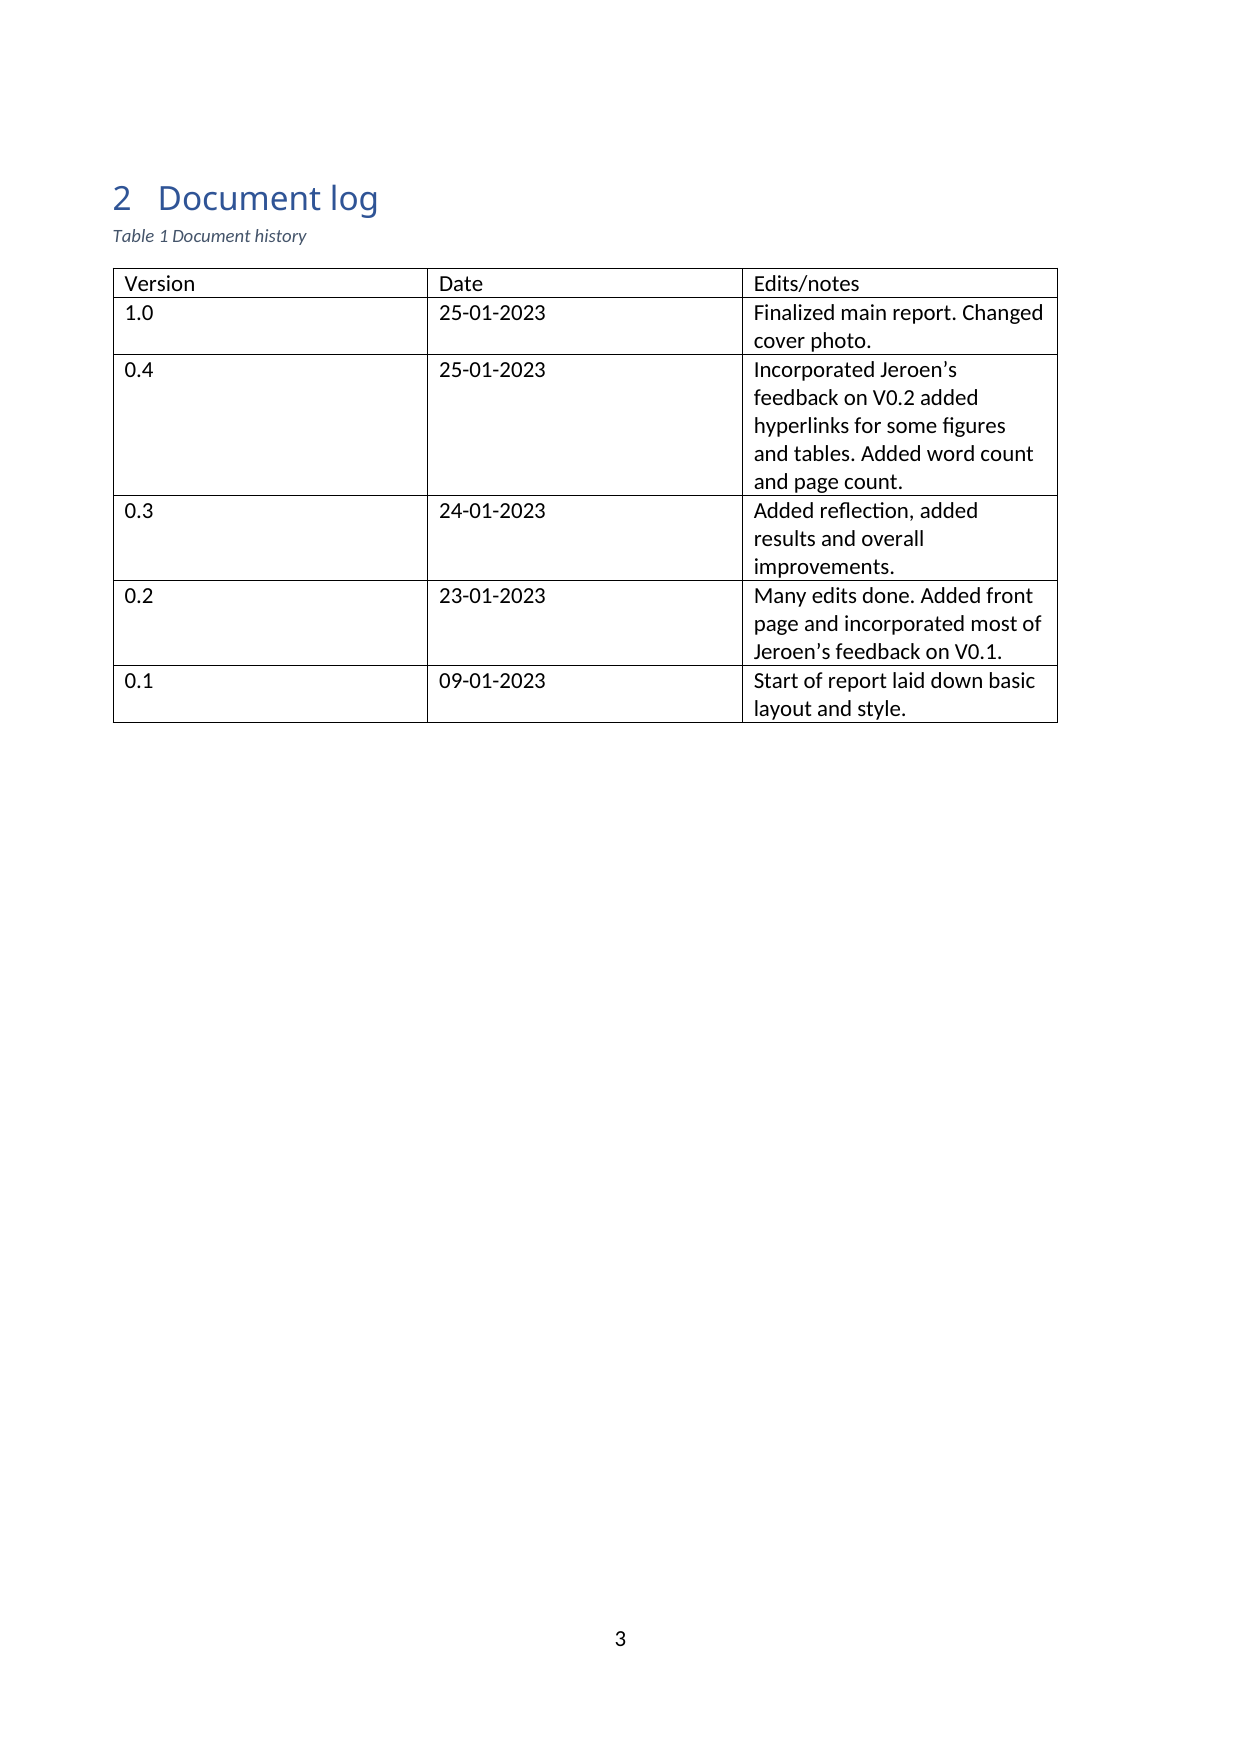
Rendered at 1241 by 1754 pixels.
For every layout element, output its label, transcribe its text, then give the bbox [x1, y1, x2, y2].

table_cell 09-01-2023 [428, 666, 742, 722]
table_cell Finalized main report. Changed cover photo. [743, 298, 1057, 354]
table_cell 24-01-2023 [428, 496, 742, 580]
table_cell Many edits done. Added front page and incorporated most of Jeroen’s feedback on V0.1. [743, 581, 1057, 665]
table_cell 0.1 [114, 666, 427, 722]
table_cell Added reflection, added results and overall improvements. [743, 496, 1057, 580]
subtitle Document log [112, 175, 1128, 220]
table_header Version [114, 269, 427, 297]
text Table 1 Document history [112, 224, 1128, 247]
table_header Date [428, 269, 742, 297]
table_cell 25-01-2023 [428, 298, 742, 354]
table_cell 1.0 [114, 298, 427, 354]
table_cell 23-01-2023 [428, 581, 742, 665]
table_cell Incorporated Jeroen’s feedback on V0.2 added hyperlinks for some figures and tables. Added word count and page count. [743, 355, 1057, 495]
table_cell 0.2 [114, 581, 427, 665]
table_cell 0.4 [114, 355, 427, 495]
table_cell 0.3 [114, 496, 427, 580]
table_cell 25-01-2023 [428, 355, 742, 495]
table_header Edits/notes [743, 269, 1057, 297]
table_cell Start of report laid down basic layout and style. [743, 666, 1057, 722]
